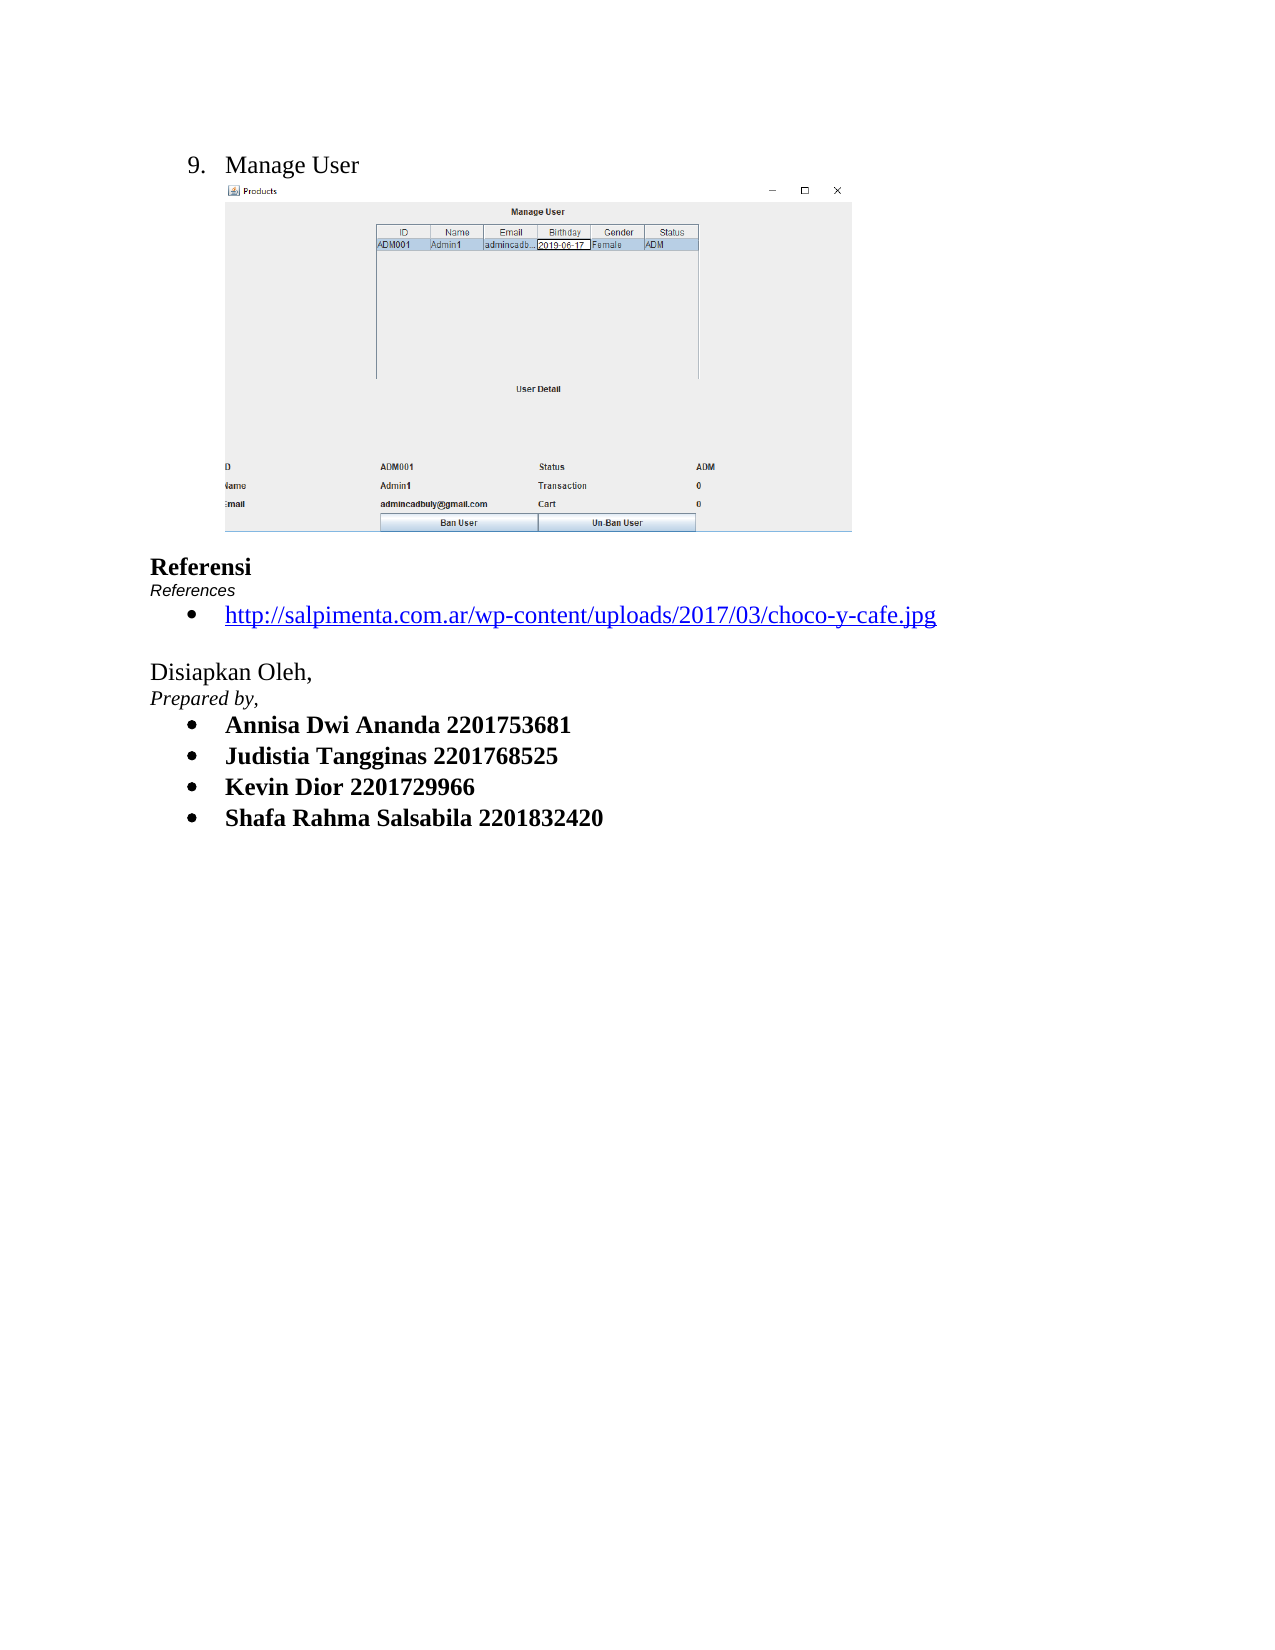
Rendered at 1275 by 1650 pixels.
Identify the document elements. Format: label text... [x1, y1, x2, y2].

list Kevin Dior 2201729966 [187, 772, 1125, 801]
list Annisa Dwi Ananda 2201753681 [187, 710, 1125, 739]
text References [150, 581, 1125, 600]
subtitle Referensi [150, 552, 1125, 581]
list http://salpimenta.com.ar/wp-content/uploads/2017/03/choco-y-cafe.jpg [187, 600, 1125, 628]
text Prepared by, [150, 686, 1125, 710]
list Shafa Rahma Salsabila 2201832420 [187, 803, 1125, 832]
text Disiapkan Oleh, [150, 657, 1125, 686]
list Manage User [187, 150, 1125, 179]
picture [225, 181, 852, 532]
list Judistia Tangginas 2201768525 [187, 741, 1125, 770]
